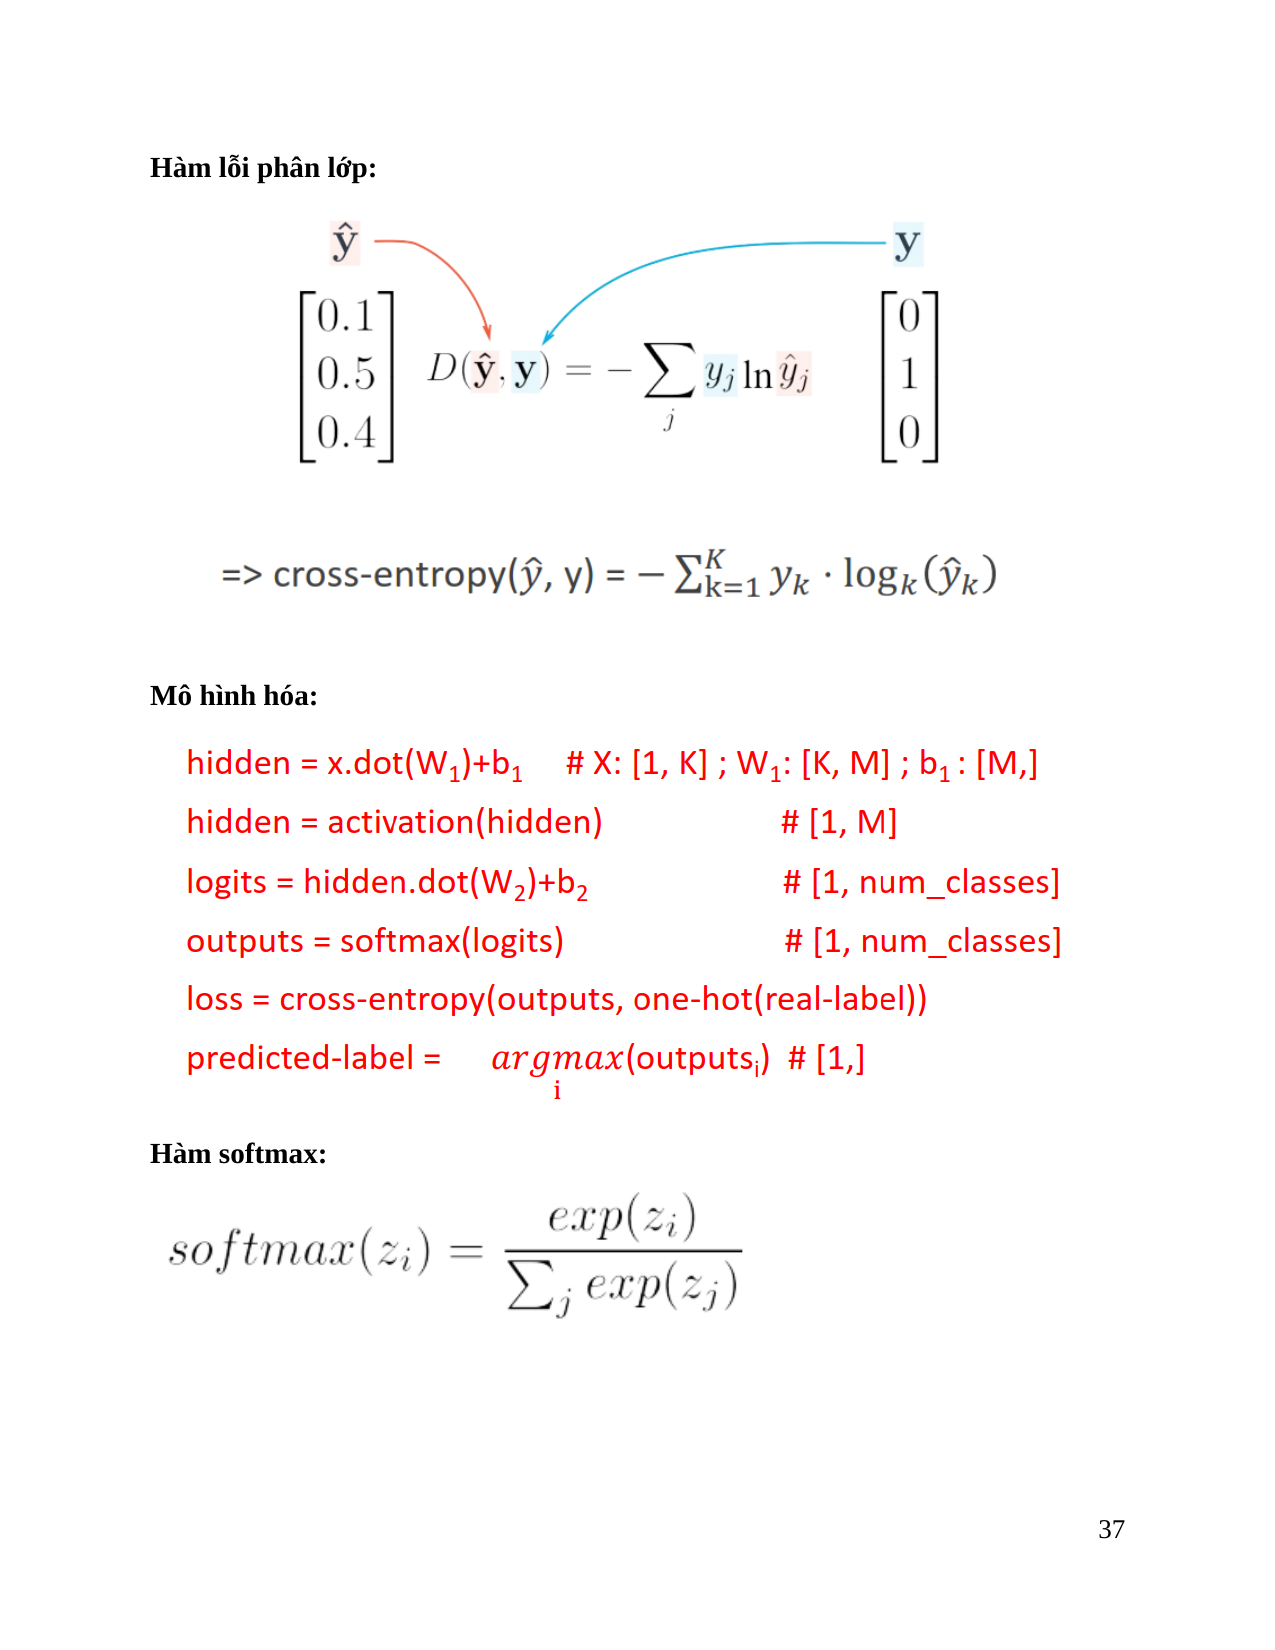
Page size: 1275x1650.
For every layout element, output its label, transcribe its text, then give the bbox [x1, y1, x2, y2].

picture [150, 731, 1125, 1117]
text Mô hình hóa: [150, 678, 1125, 712]
picture [150, 1188, 791, 1336]
text Hàm softmax: [150, 1136, 1125, 1169]
text Hàm lỗi phân lớp: [150, 150, 1125, 183]
picture [150, 202, 1033, 625]
